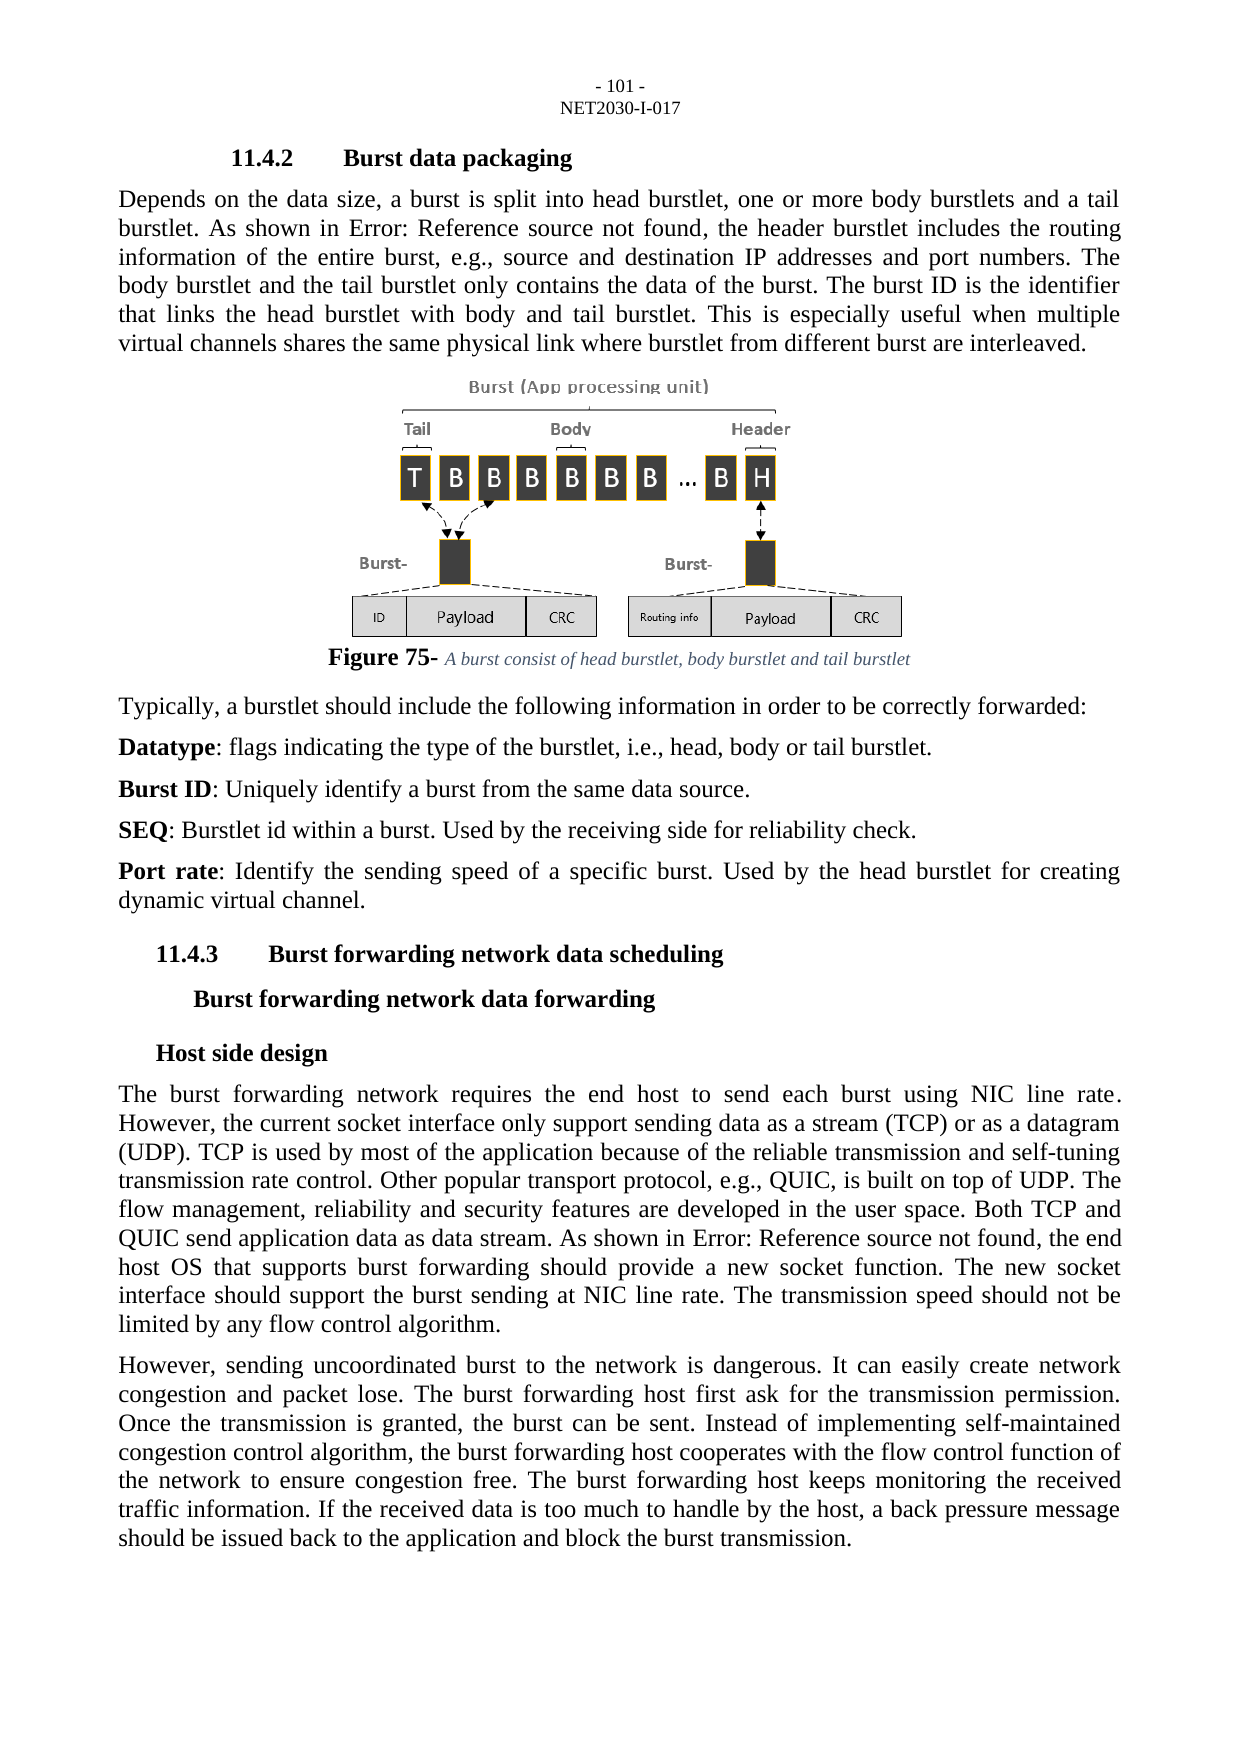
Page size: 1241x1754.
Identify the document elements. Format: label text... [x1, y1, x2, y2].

text Burst ID: Uniquely identify a burst from the same data source. [118, 774, 1122, 802]
text Datatype: flags indicating the type of the burstlet, i.e., head, body or tail burstlet. [118, 732, 1122, 761]
list Burst forwarding network data scheduling [156, 939, 1122, 967]
text However, sending uncoordinated burst to the network is dangerous. It can easily create network congestion and packet lose. The burst forwarding host first ask for the transmission permission. Once the transmission is granted, the burst can be sent. Instead of implementing self-maintained congestion control algorithm, the burst forwarding host cooperates with the flow control function of the network to ensure congestion free. The burst forwarding host keeps monitoring the received traffic information. If the received data is too much to handle by the host, a back pressure message should be issued back to the application and block the burst transmission. [118, 1350, 1122, 1552]
list Burst forwarding network data forwarding [193, 984, 1122, 1013]
picture [332, 369, 908, 642]
list Host side design [156, 1038, 1122, 1067]
text Port rate: Identify the sending speed of a specific burst. Used by the head burstlet for creating dynamic virtual channel. [118, 856, 1122, 914]
text SEQ: Burstlet id within a burst. Used by the receiving side for reliability check. [118, 815, 1122, 844]
list Burst data packaging [231, 143, 1122, 172]
text Typically, a burstlet should include the following information in order to be correctly forwarded: [118, 691, 1122, 720]
